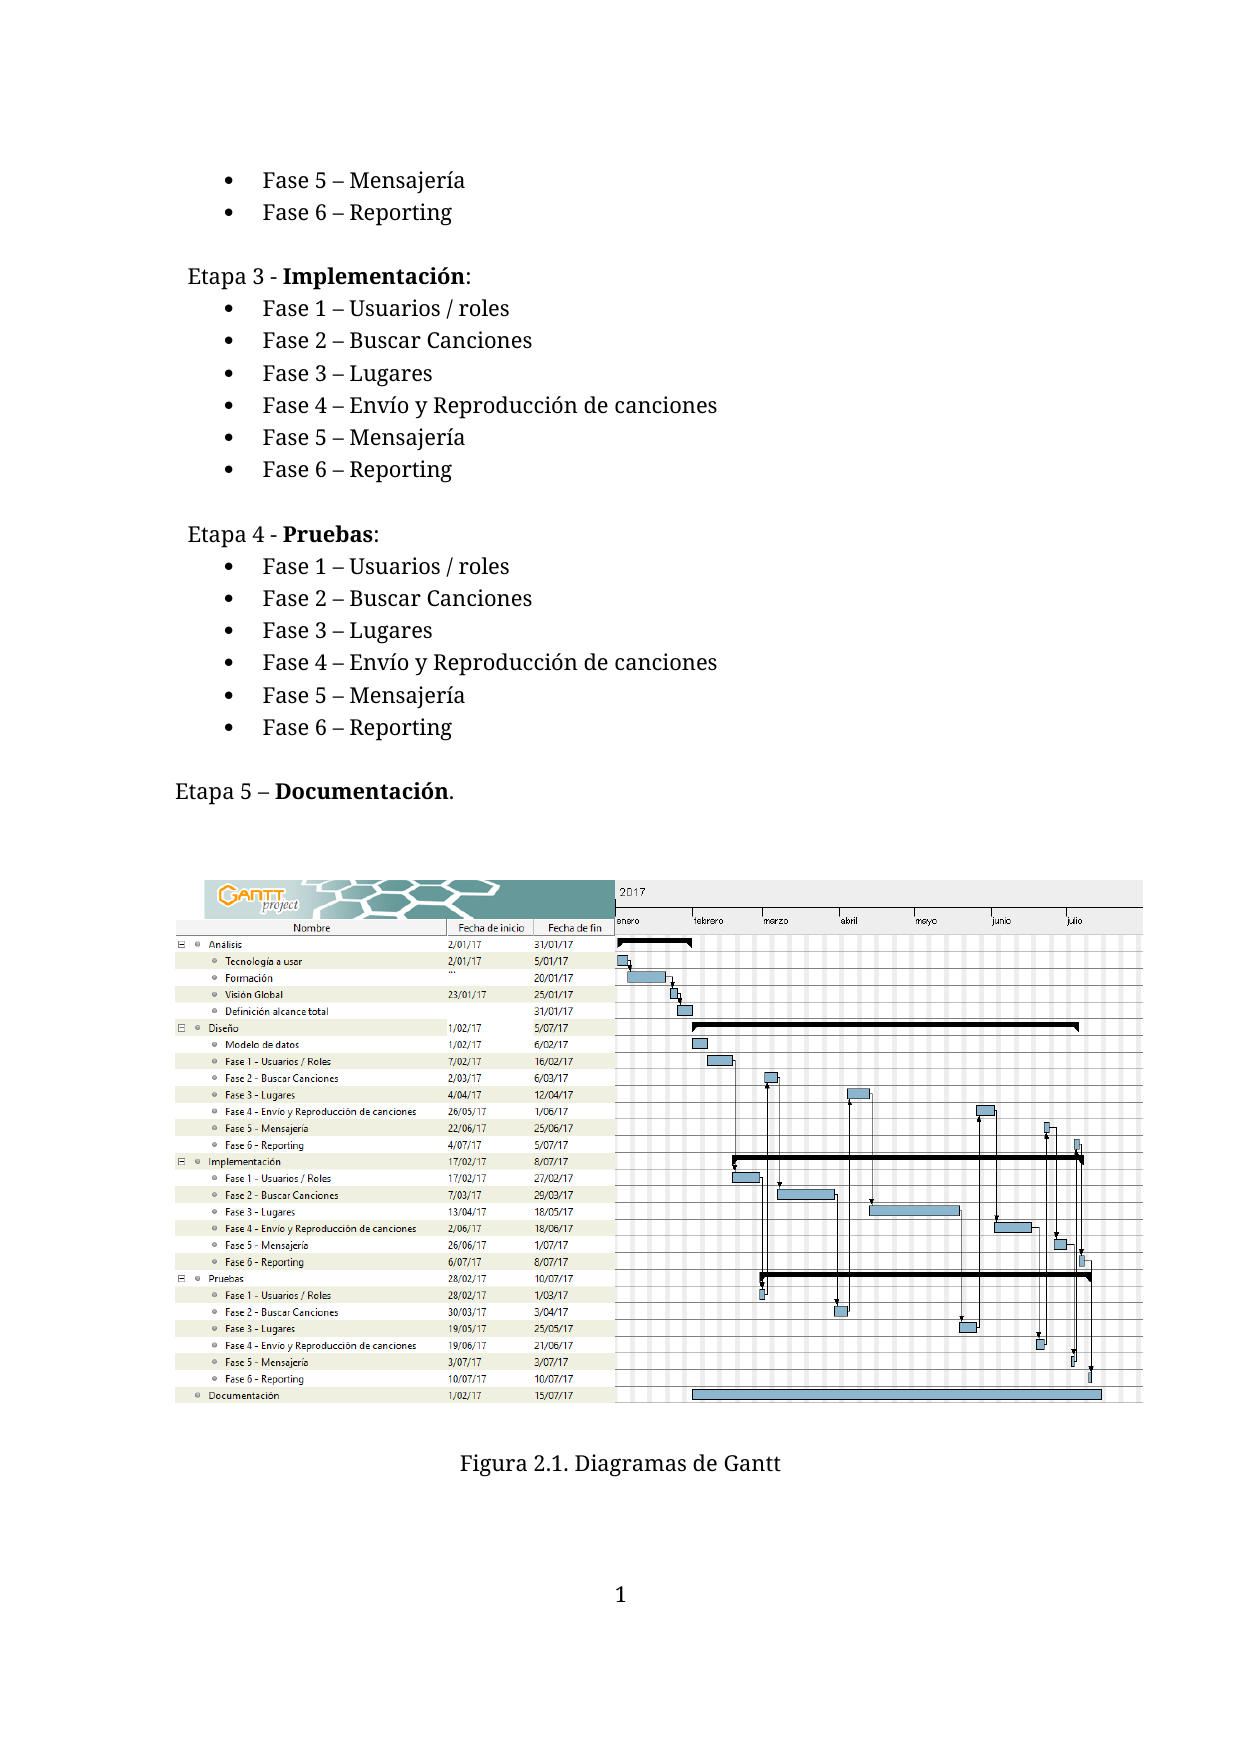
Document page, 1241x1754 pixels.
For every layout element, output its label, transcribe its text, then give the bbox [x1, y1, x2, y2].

list Fase 6 – Reporting [225, 712, 1053, 742]
text Figura 2.1. Diagramas de Gantt [175, 1448, 1065, 1478]
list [225, 390, 1053, 420]
list Fase 6 – Reporting [225, 454, 1053, 484]
list Fase 3 – Lugares [225, 615, 1053, 645]
text Etapa 3 - Implementación: [187, 261, 1053, 291]
text Etapa 5 – Documentación. [175, 776, 1053, 806]
list Fase 3 – Lugares [225, 358, 1053, 387]
list Fase 2 – Buscar Canciones [225, 326, 1053, 355]
list Fase 4 – Envío y Reproducción de canciones [225, 647, 1053, 677]
list Fase 6 – Reporting [225, 197, 1053, 227]
text Etapa 4 - Pruebas: [187, 519, 1053, 548]
list Fase 1 – Usuarios / roles [225, 551, 1053, 581]
list Fase 5 – Mensajería [225, 422, 1053, 452]
list Fase 5 – Mensajería [225, 679, 1053, 709]
list Fase 2 – Buscar Canciones [225, 583, 1053, 613]
list Fase 5 – Mensajería [225, 164, 1053, 194]
picture [175, 840, 1143, 1403]
list Fase 1 – Usuarios / roles [225, 293, 1053, 323]
